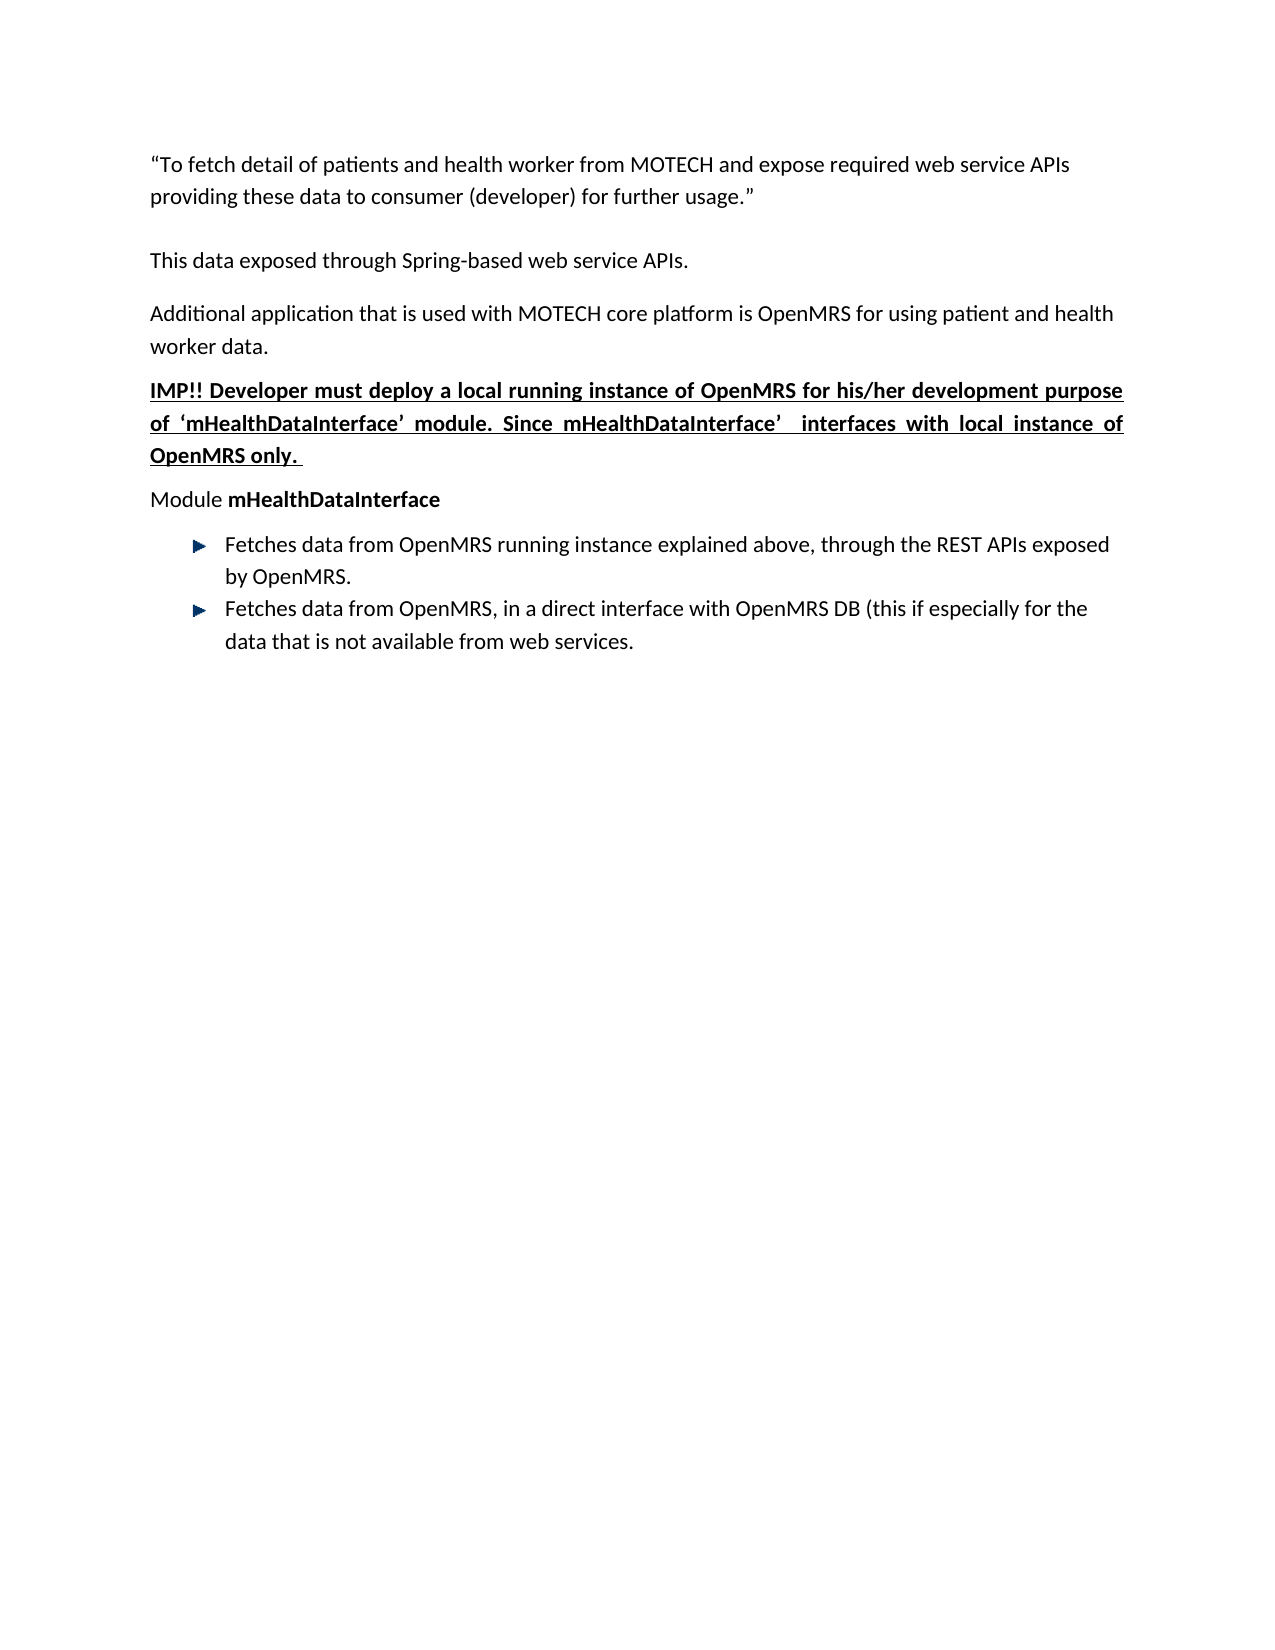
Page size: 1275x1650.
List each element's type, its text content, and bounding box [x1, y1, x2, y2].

picture [188, 535, 206, 553]
list This data exposed through Spring-based web service APIs. [150, 247, 1125, 274]
list Fetches data from OpenMRS, in a direct interface with OpenMRS DB (this if especially for the data that is not available from web services. [187, 594, 1125, 655]
text Additional application that is used with MOTECH core platform is OpenMRS for using patient and health worker data. [150, 299, 1125, 360]
list “To fetch detail of patients and health worker from MOTECH and expose required web service APIs providing these data to consumer (developer) for further usage.” [150, 150, 1125, 210]
text IMP!! Developer must deploy a local running instance of OpenMRS for his/her development purpose of ‘mHealthDataInterface’ module. Since mHealthDataInterface’ interfaces with local instance of OpenMRS only. [150, 376, 1125, 469]
picture [188, 600, 206, 617]
list Fetches data from OpenMRS running instance explained above, through the REST APIs exposed by OpenMRS. [187, 530, 1125, 590]
text Module mHealthDataInterface [150, 486, 1125, 513]
